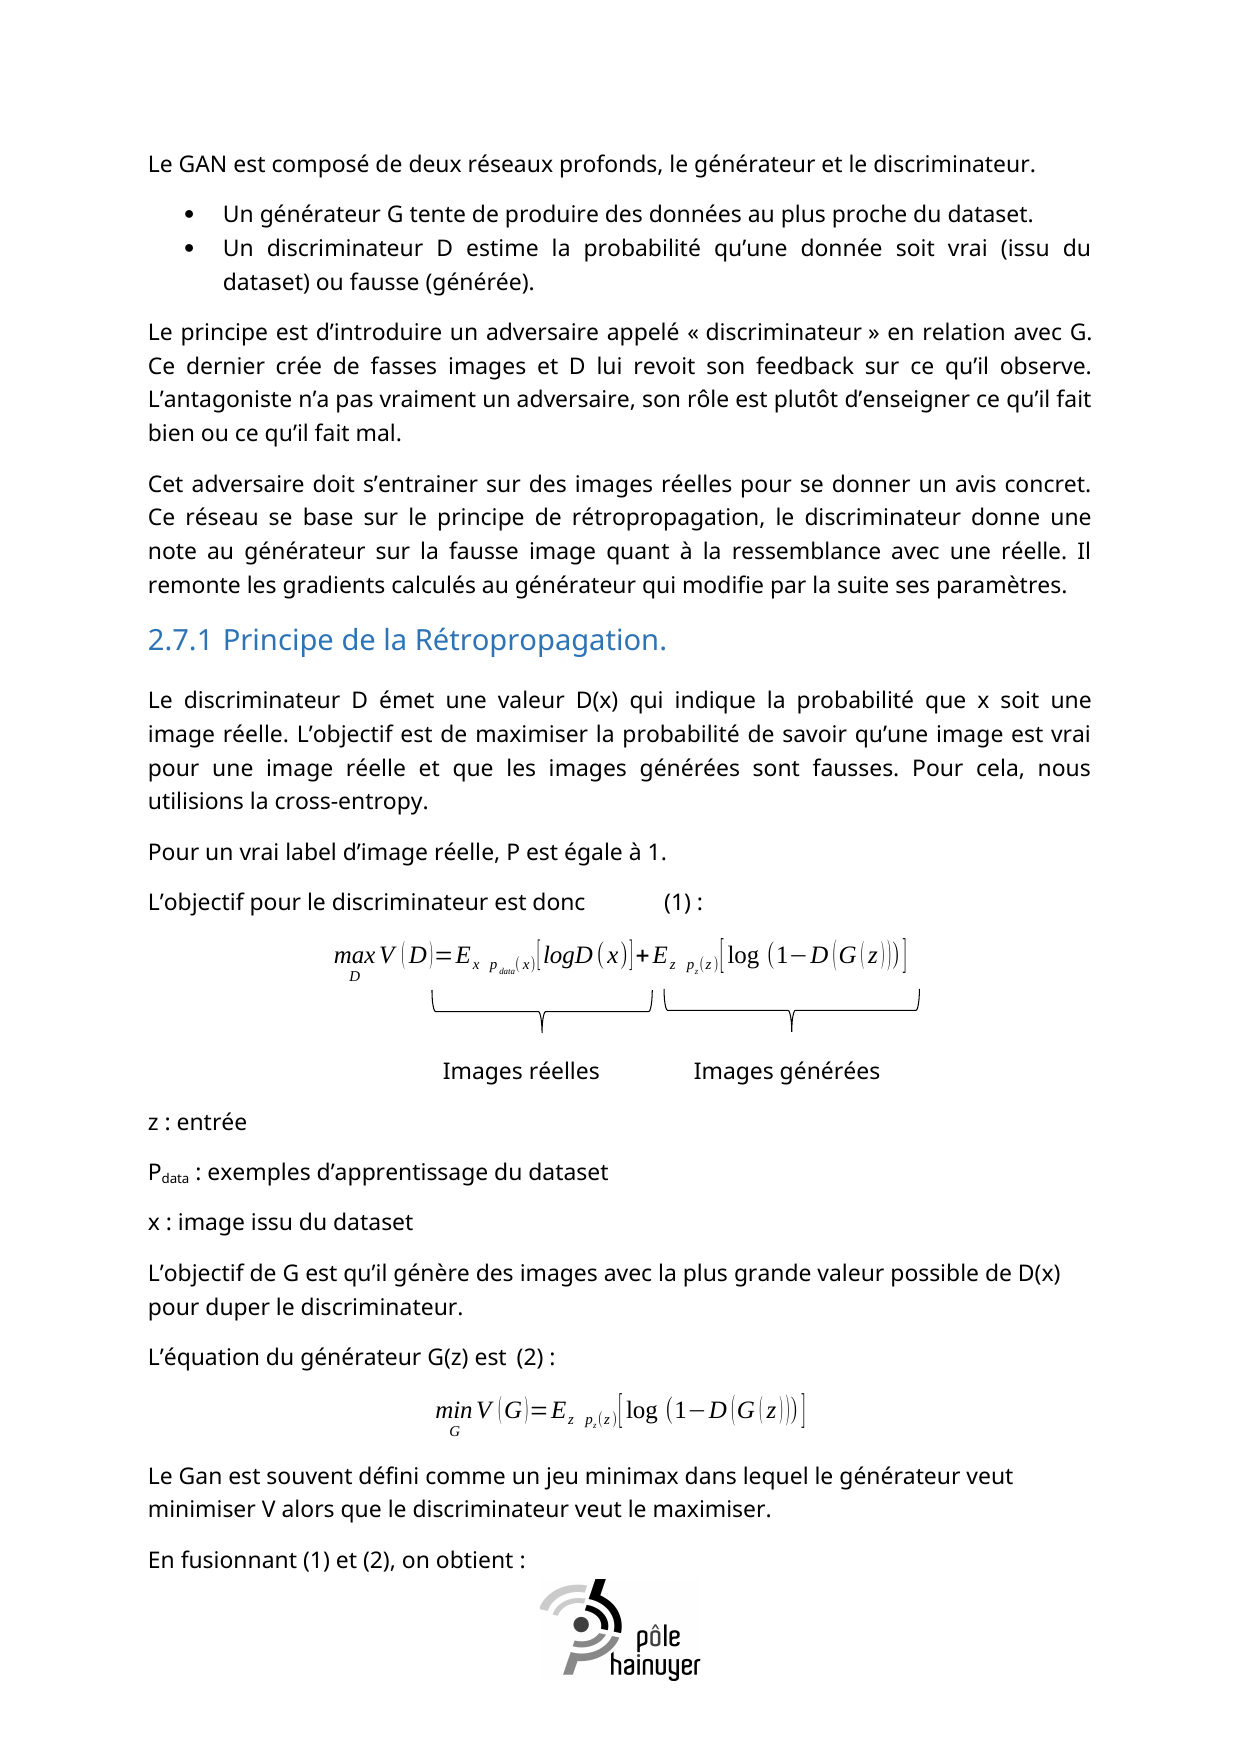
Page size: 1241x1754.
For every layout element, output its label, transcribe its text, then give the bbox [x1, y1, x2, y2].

picture [539, 1579, 701, 1681]
text z : entrée [148, 1106, 1093, 1137]
text En fusionnant (1) et (2), on obtient : [148, 1544, 1093, 1575]
text x : image issu du dataset [148, 1206, 1093, 1238]
text L’objectif pour le discriminateur est donc (1) : [148, 886, 1093, 917]
text Le discriminateur D émet une valeur D(x) qui indique la probabilité que x soit une image réelle. L’objectif est de maximiser la probabilité de savoir qu’une image est vrai pour une image réelle et que les images générées sont fausses. Pour cela, nous utilisions la cross-entropy. [148, 684, 1093, 816]
text Pdata : exemples d’apprentissage du dataset [148, 1156, 1093, 1187]
text Le GAN est composé de deux réseaux profonds, le générateur et le discriminateur. [148, 148, 1093, 179]
text Le principe est d’introduire un adversaire appelé « discriminateur » en relation avec G. Ce dernier crée de fasses images et D lui revoit son feedback sur ce qu’il observe. L’antagoniste n’a pas vraiment un adversaire, son rôle est plutôt d’enseigner ce qu’il fait bien ou ce qu’il fait mal. [148, 316, 1093, 448]
text Le Gan est souvent défini comme un jeu minimax dans lequel le générateur veut minimiser V alors que le discriminateur veut le maximiser. [148, 1459, 1093, 1524]
text L’objectif de G est qu’il génère des images avec la plus grande valeur possible de D(x) pour duper le discriminateur. [148, 1257, 1093, 1322]
text L’équation du générateur G(z) est (2) : [148, 1341, 1093, 1372]
text Pour un vrai label d’image réelle, P est égale à 1. [148, 836, 1093, 867]
text Images réelles Images générées [148, 1055, 1093, 1086]
list Un discriminateur D estime la probabilité qu’une donnée soit vrai (issu du dataset) ou fausse (générée). [185, 232, 1093, 297]
subtitle Principe de la Rétropropagation. [148, 619, 1093, 659]
text Cet adversaire doit s’entrainer sur des images réelles pour se donner un avis concret. Ce réseau se base sur le principe de rétropropagation, le discriminateur donne une note au générateur sur la fausse image quant à la ressemblance avec une réelle. Il remonte les gradients calculés au générateur qui modifie par la suite ses paramètres. [148, 468, 1093, 600]
list Un générateur G tente de produire des données au plus proche du dataset. [185, 198, 1093, 229]
